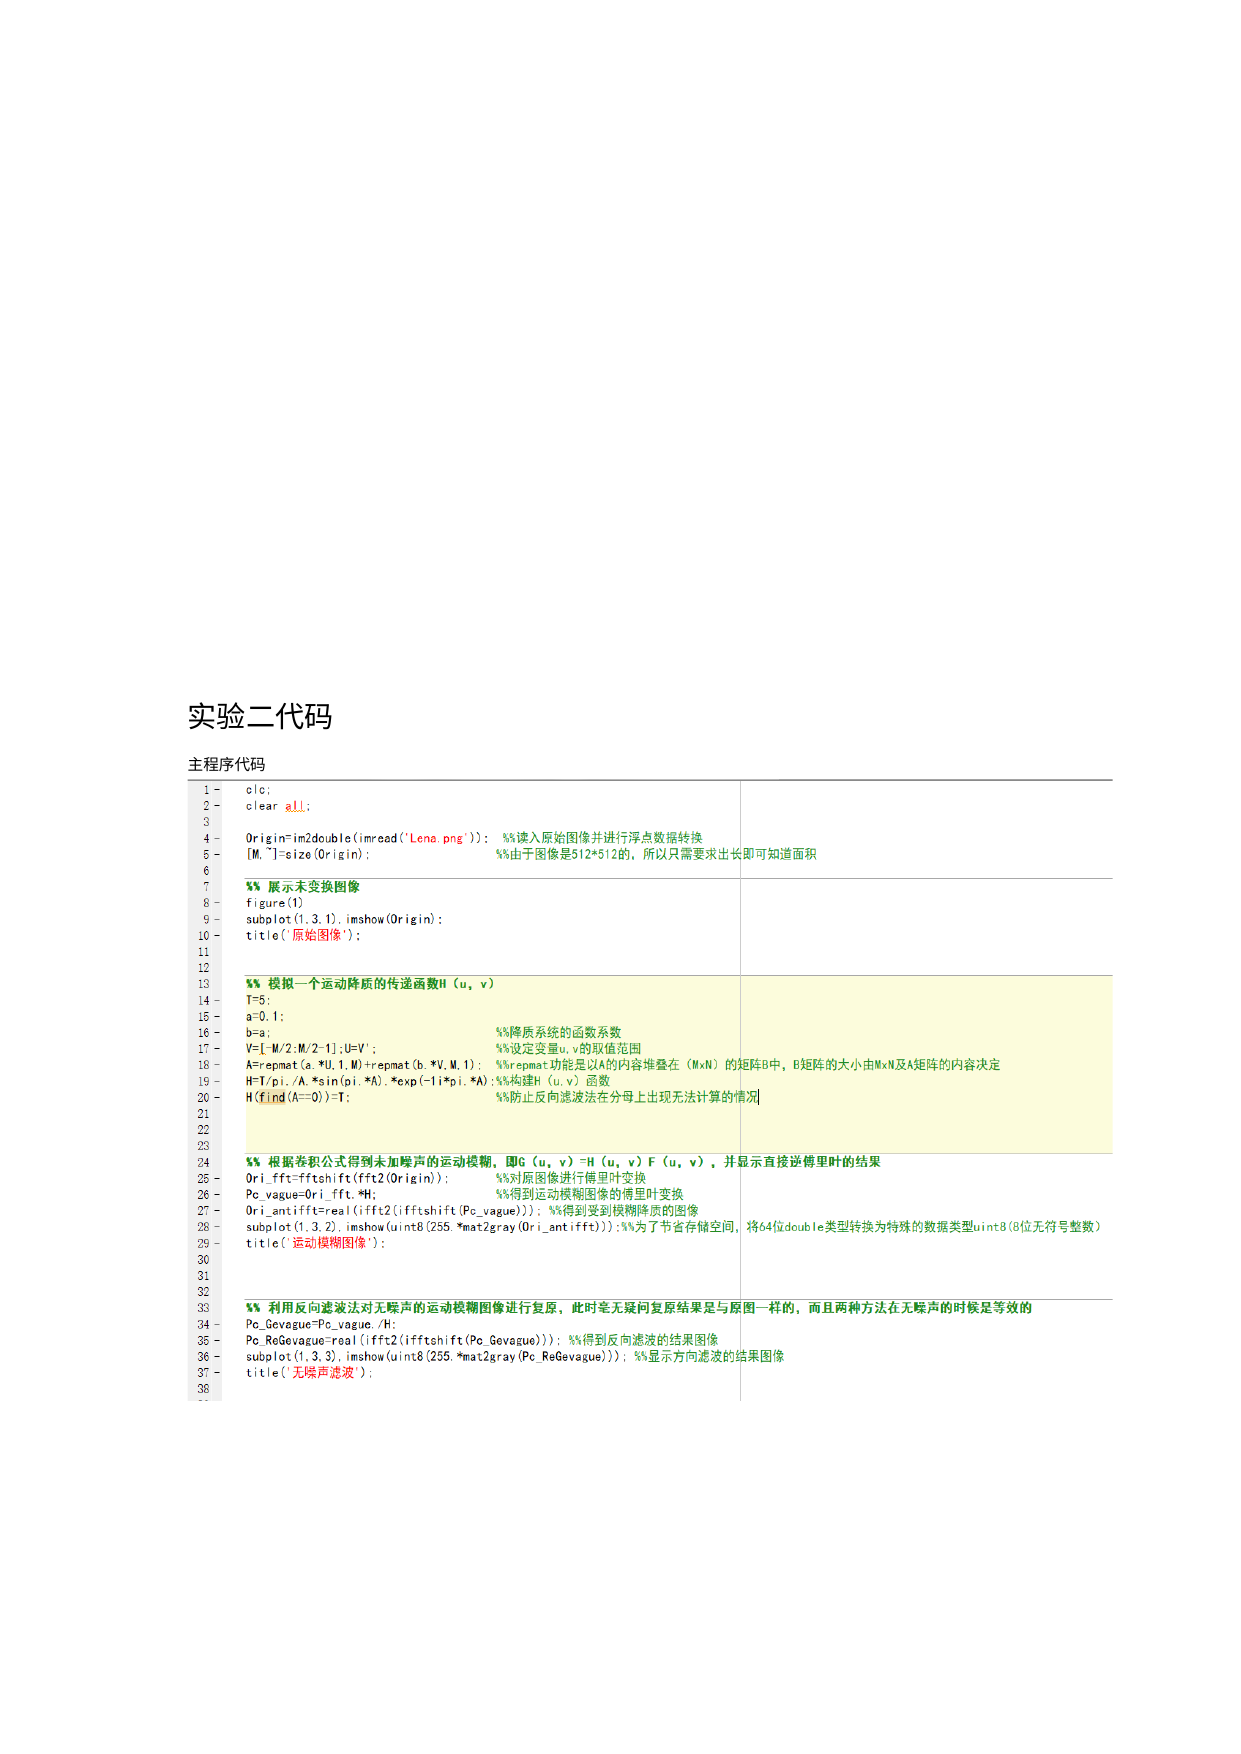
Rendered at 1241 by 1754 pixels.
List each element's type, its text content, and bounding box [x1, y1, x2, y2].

text 实验二代码 [187, 682, 1053, 747]
text 主程序代码 [187, 747, 1053, 779]
